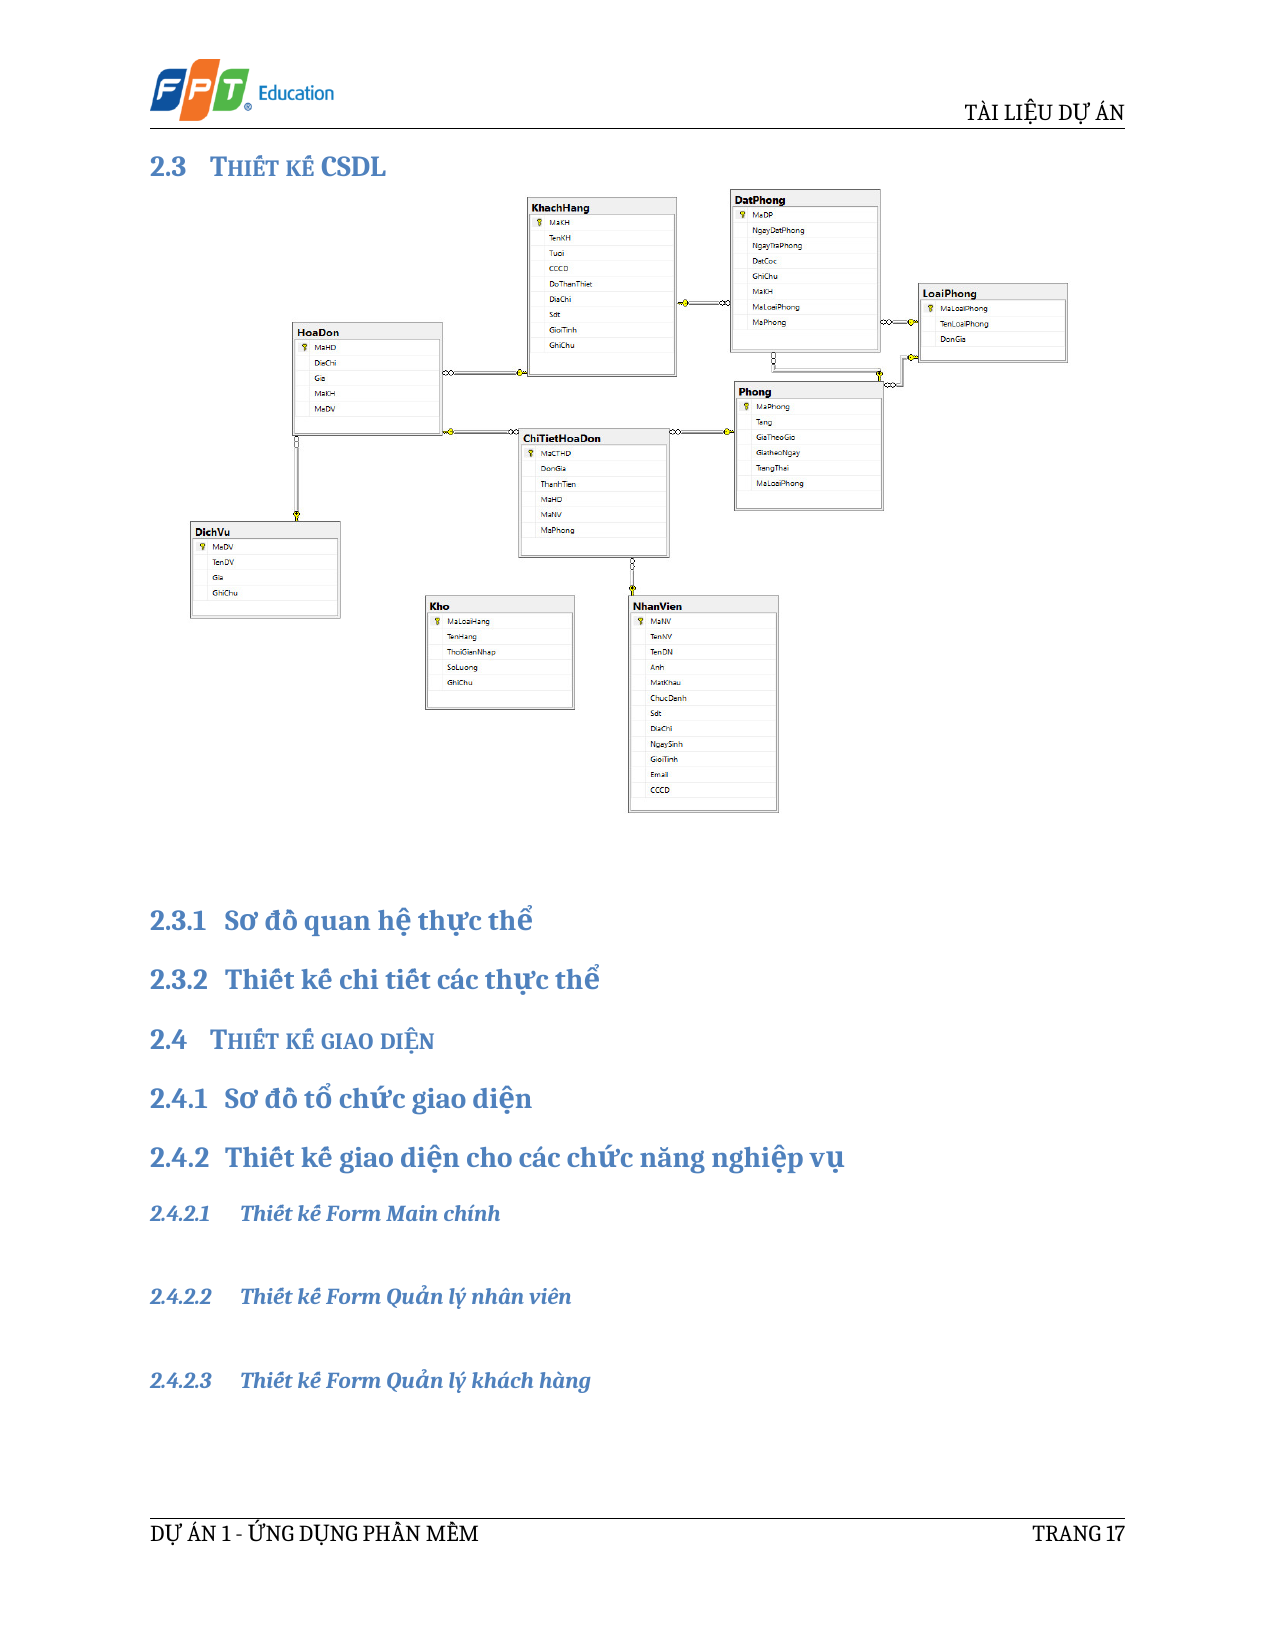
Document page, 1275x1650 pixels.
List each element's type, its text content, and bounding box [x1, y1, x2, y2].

subtitle Sơ đồ tổ chức giao diện [150, 1082, 1125, 1116]
subtitle Thiết kế giao diện [150, 1023, 1125, 1056]
picture [150, 188, 1091, 826]
picture [150, 59, 336, 121]
subtitle Thiết kế giao diện cho các chức năng nghiệp vụ [150, 1142, 1125, 1175]
subtitle Thiết kế Form Quản lý khách hàng [150, 1367, 1125, 1394]
subtitle Sơ đồ quan hệ thực thể [150, 904, 1125, 938]
subtitle Thiết kế CSDL [150, 150, 1125, 183]
subtitle Thiết kế Form Main chính [150, 1201, 1125, 1227]
subtitle Thiết kế chi tiết các thực thể [150, 963, 1125, 997]
subtitle Thiết kế Form Quản lý nhân viên [150, 1284, 1125, 1311]
